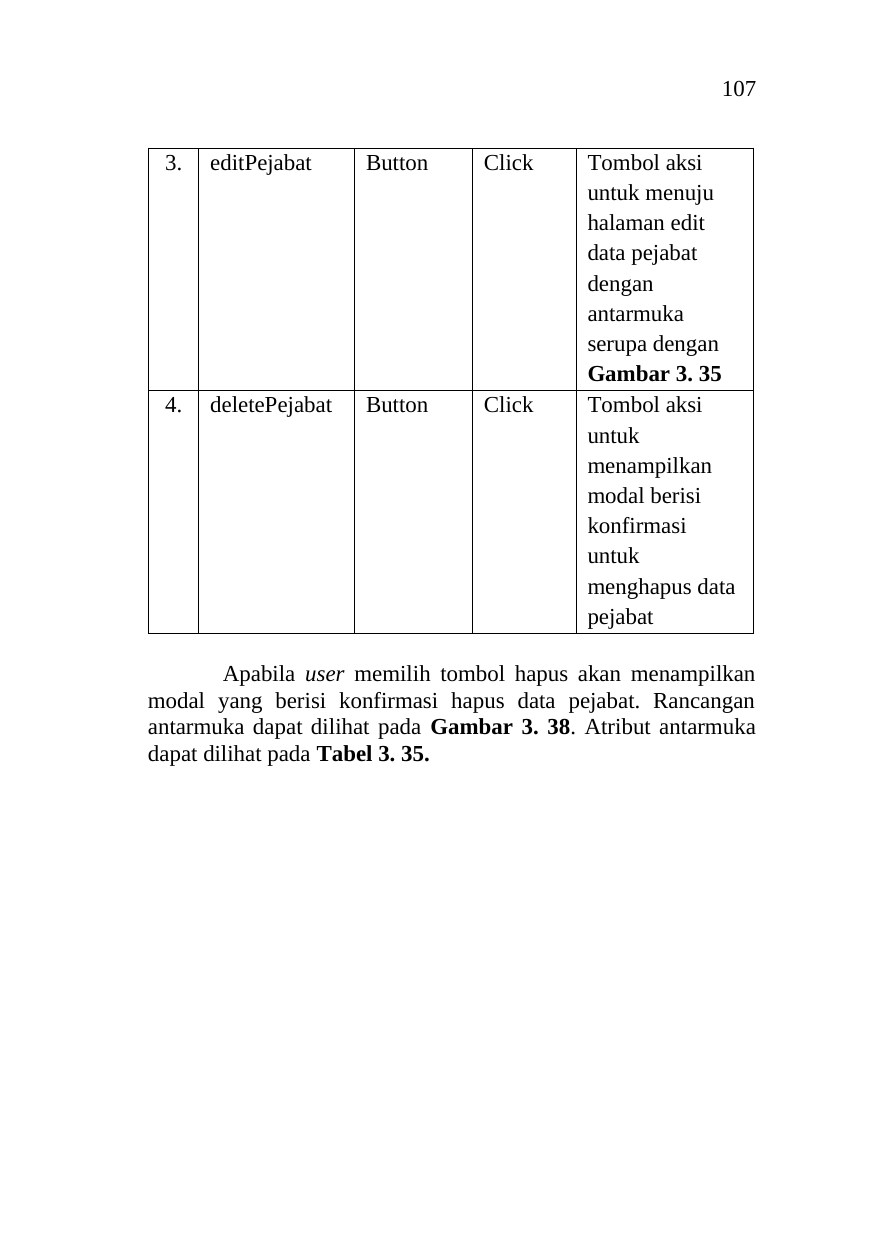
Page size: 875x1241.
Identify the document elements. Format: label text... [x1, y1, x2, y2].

table_cell 3. [149, 149, 198, 390]
text Apabila user memilih tombol hapus akan menampilkan modal yang berisi konfirmasi hapus data pejabat. Rancangan antarmuka dapat dilihat pada Gambar 3. 38. Atribut antarmuka dapat dilihat pada Tabel 3. 35. [148, 661, 756, 766]
table_cell editPejabat [199, 149, 354, 390]
table_cell Button [355, 391, 472, 633]
table_cell Button [355, 149, 472, 390]
table_cell 4. [149, 391, 198, 633]
table_cell Click [473, 149, 576, 390]
table_cell deletePejabat [199, 391, 354, 633]
table_cell Tombol aksi untuk menampilkan modal berisi konfirmasi untuk menghapus data pejabat [577, 391, 753, 633]
table_cell Click [473, 391, 576, 633]
table_cell Tombol aksi untuk menuju halaman edit data pejabat dengan antarmuka serupa dengan Gambar 3. 35 [577, 149, 753, 390]
